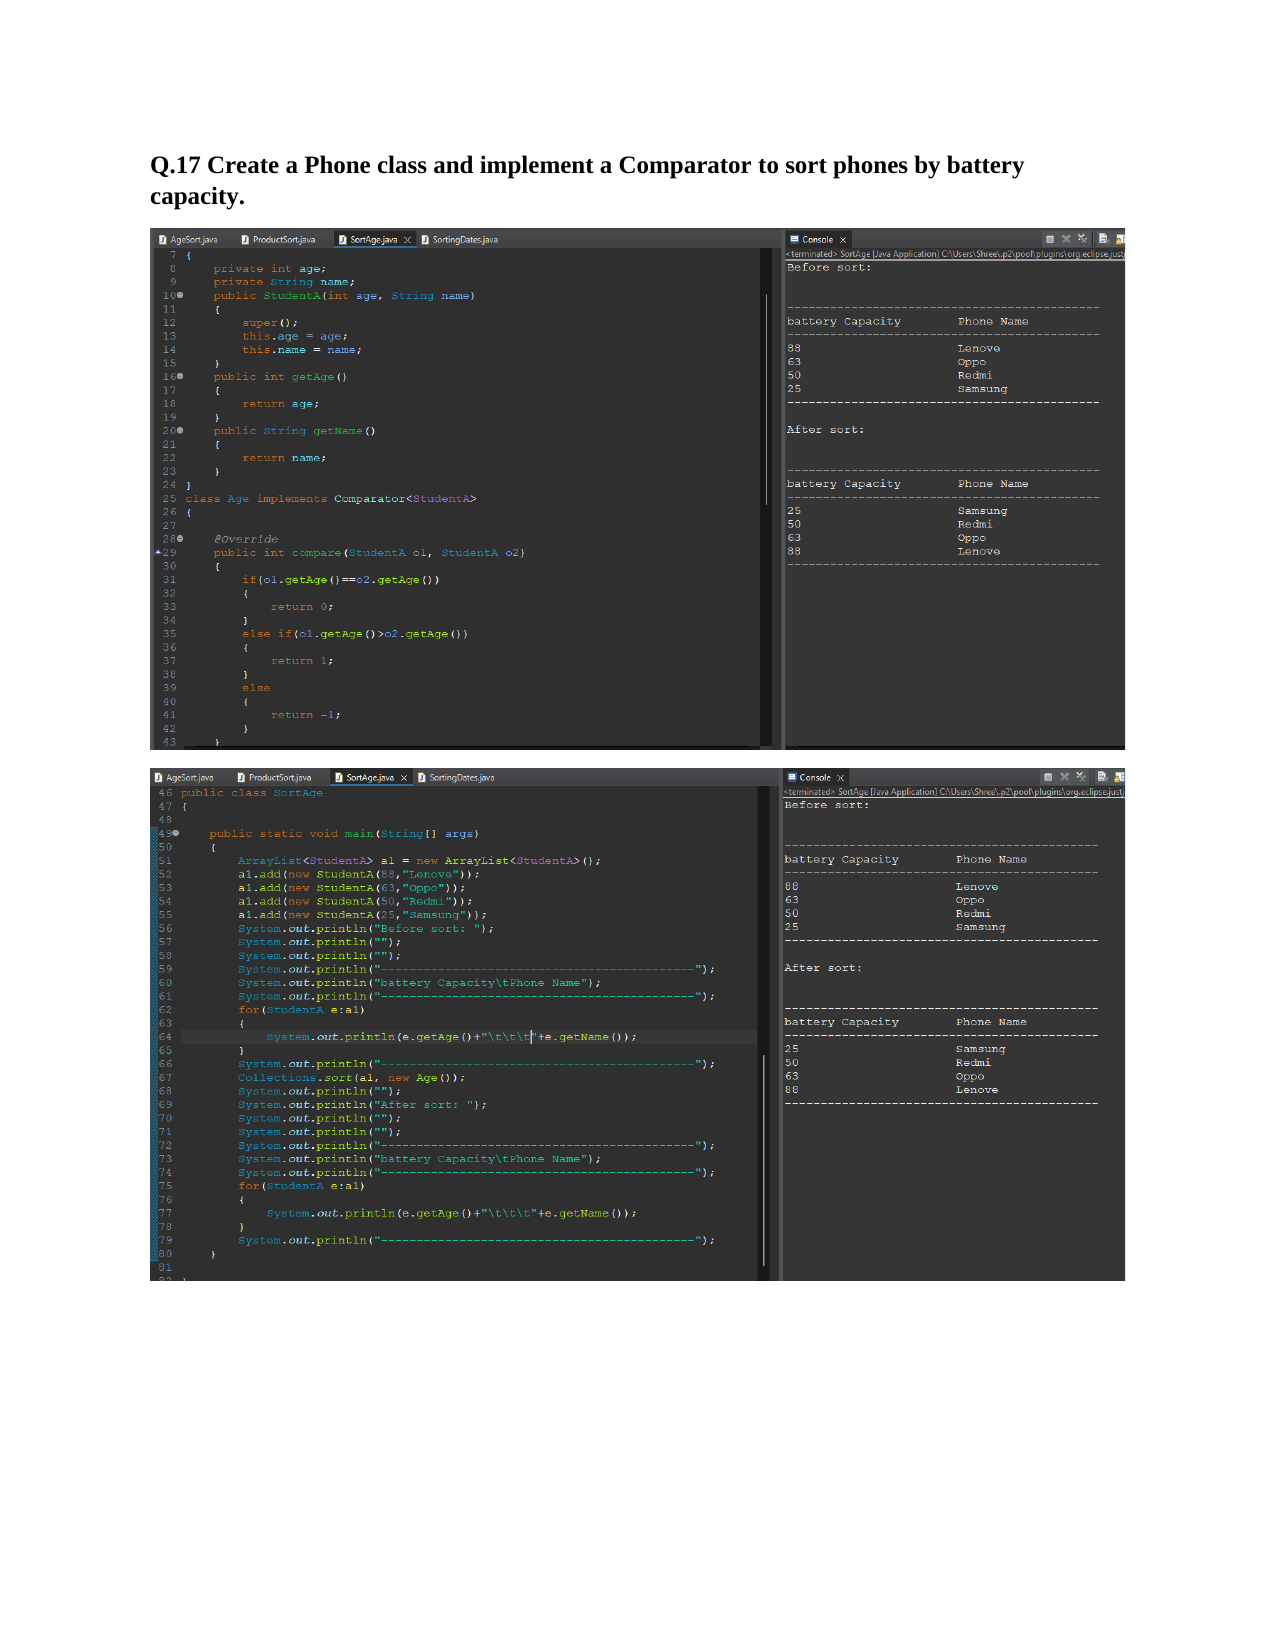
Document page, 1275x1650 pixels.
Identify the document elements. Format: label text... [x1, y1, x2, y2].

picture [150, 768, 1125, 1281]
picture [150, 228, 1125, 750]
text Q.17 Create a Phone class and implement a Comparator to sort phones by battery capacity. [150, 150, 1125, 210]
